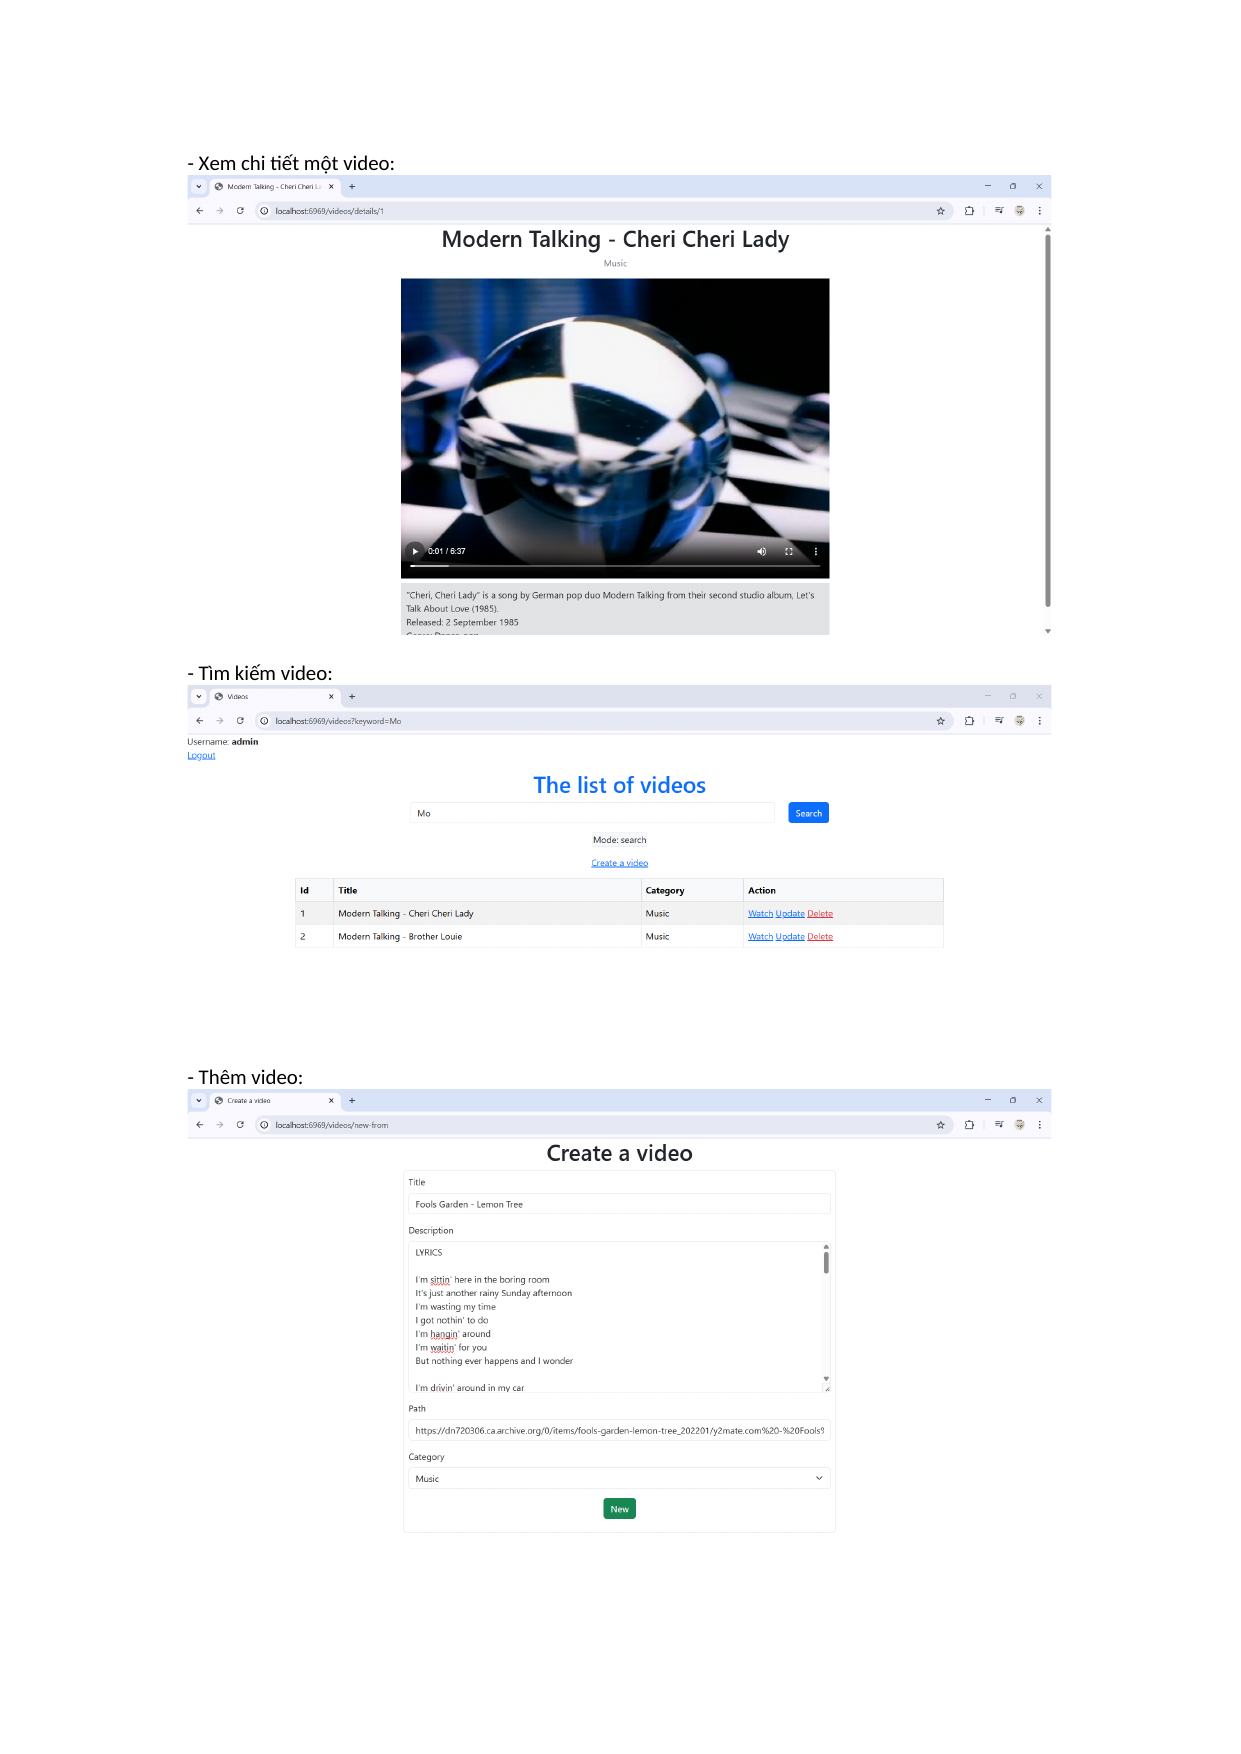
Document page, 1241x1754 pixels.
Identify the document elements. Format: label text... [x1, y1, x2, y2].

list - Xem chi tiết một video: [187, 150, 1053, 175]
list - Tìm kiếm video: [187, 660, 1053, 685]
picture [187, 685, 1052, 1039]
picture [187, 1089, 1052, 1549]
list - Thêm video: [187, 1064, 1053, 1090]
picture [187, 175, 1052, 635]
